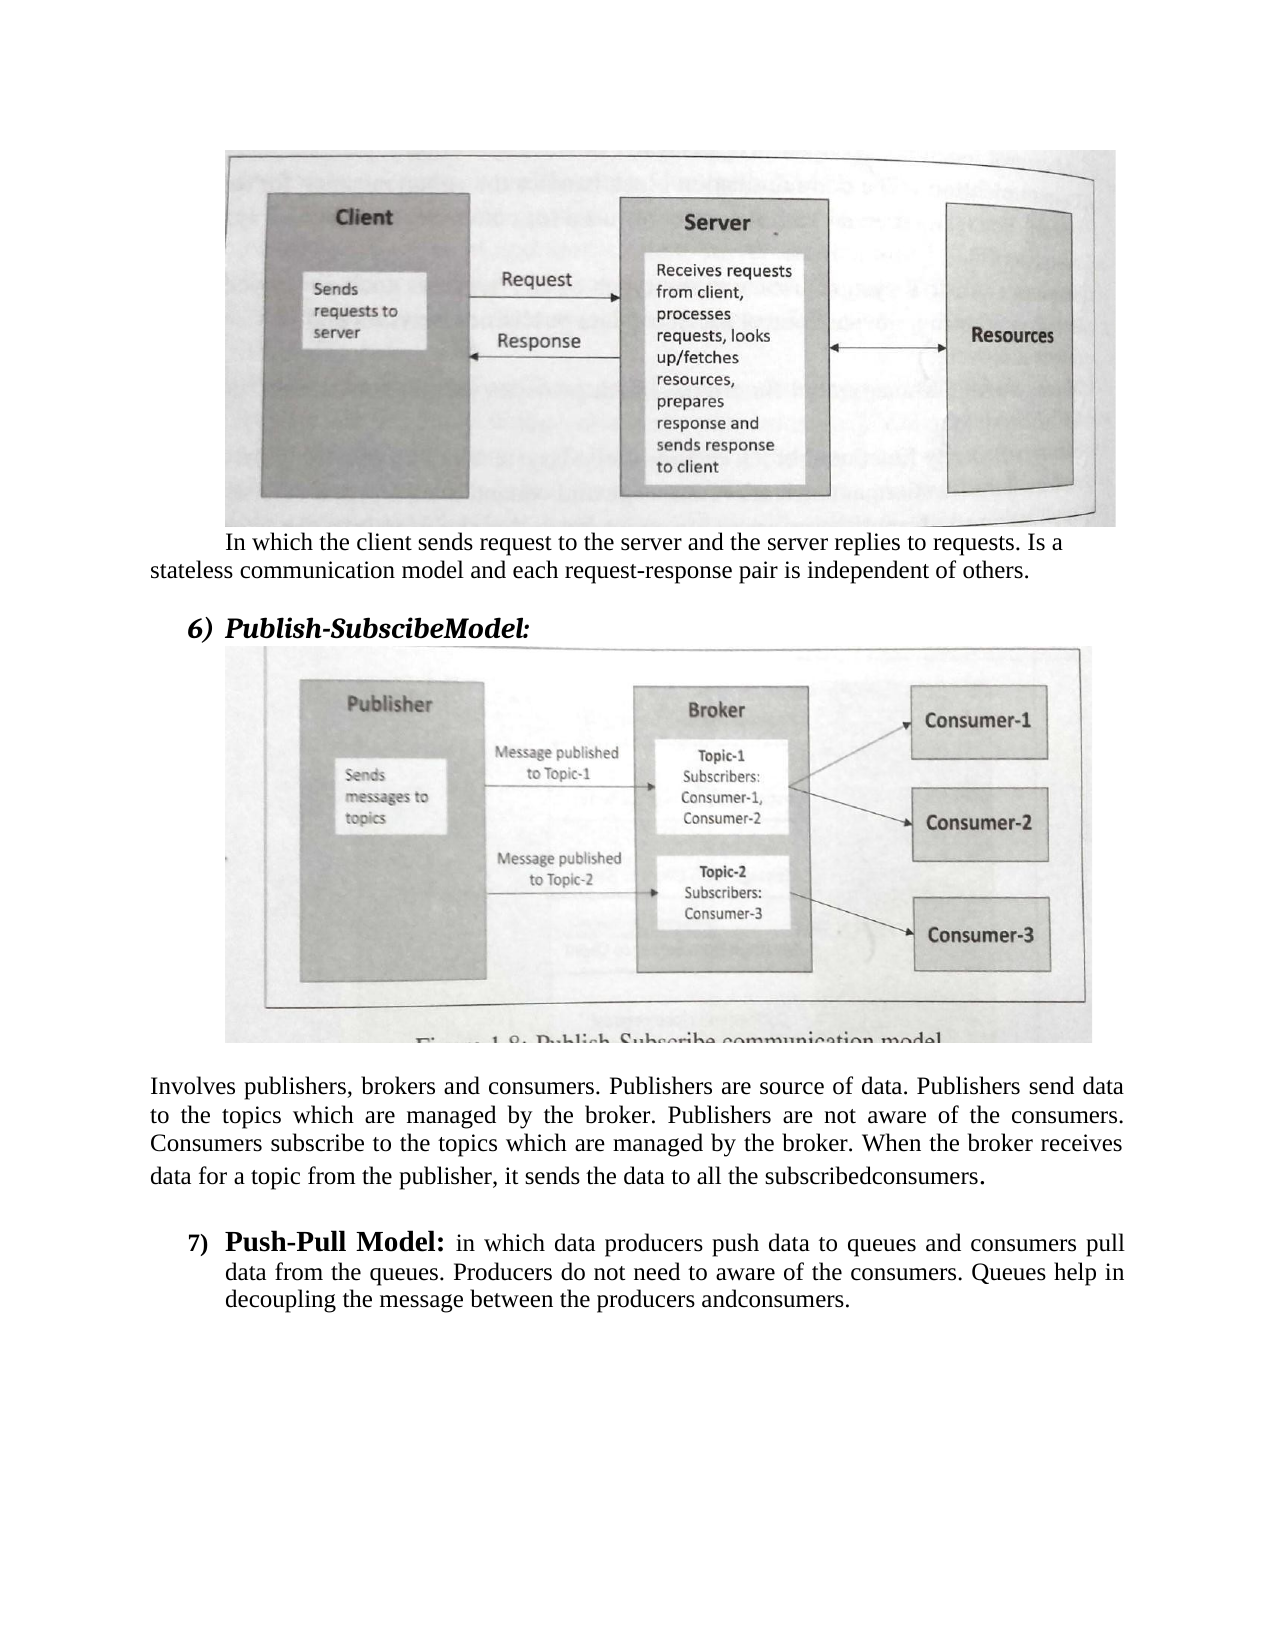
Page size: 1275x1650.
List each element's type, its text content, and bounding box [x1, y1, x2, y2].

picture [225, 646, 1093, 1043]
list Push-Pull Model: in which data producers push data to queues and consumers pull data from the queues. Producers do not need to aware of the consumers. Queues help in decoupling the message between the producers andconsumers. [187, 1226, 1126, 1313]
text In which the client sends request to the server and the server replies to requests. Is a stateless communication model and each request-response pair is independent of others. [150, 527, 1063, 584]
picture [225, 150, 1116, 527]
subtitle Publish-SubscibeModel: [187, 613, 1210, 646]
text Involves publishers, brokers and consumers. Publishers are source of data. Publishers send data to the topics which are managed by the broker. Publishers are not aware of the consumers. Consumers subscribe to the topics which are managed by the broker. When the broker receives data for a topic from the publisher, it sends the data to all the subscribedconsumers. [150, 1071, 1125, 1191]
